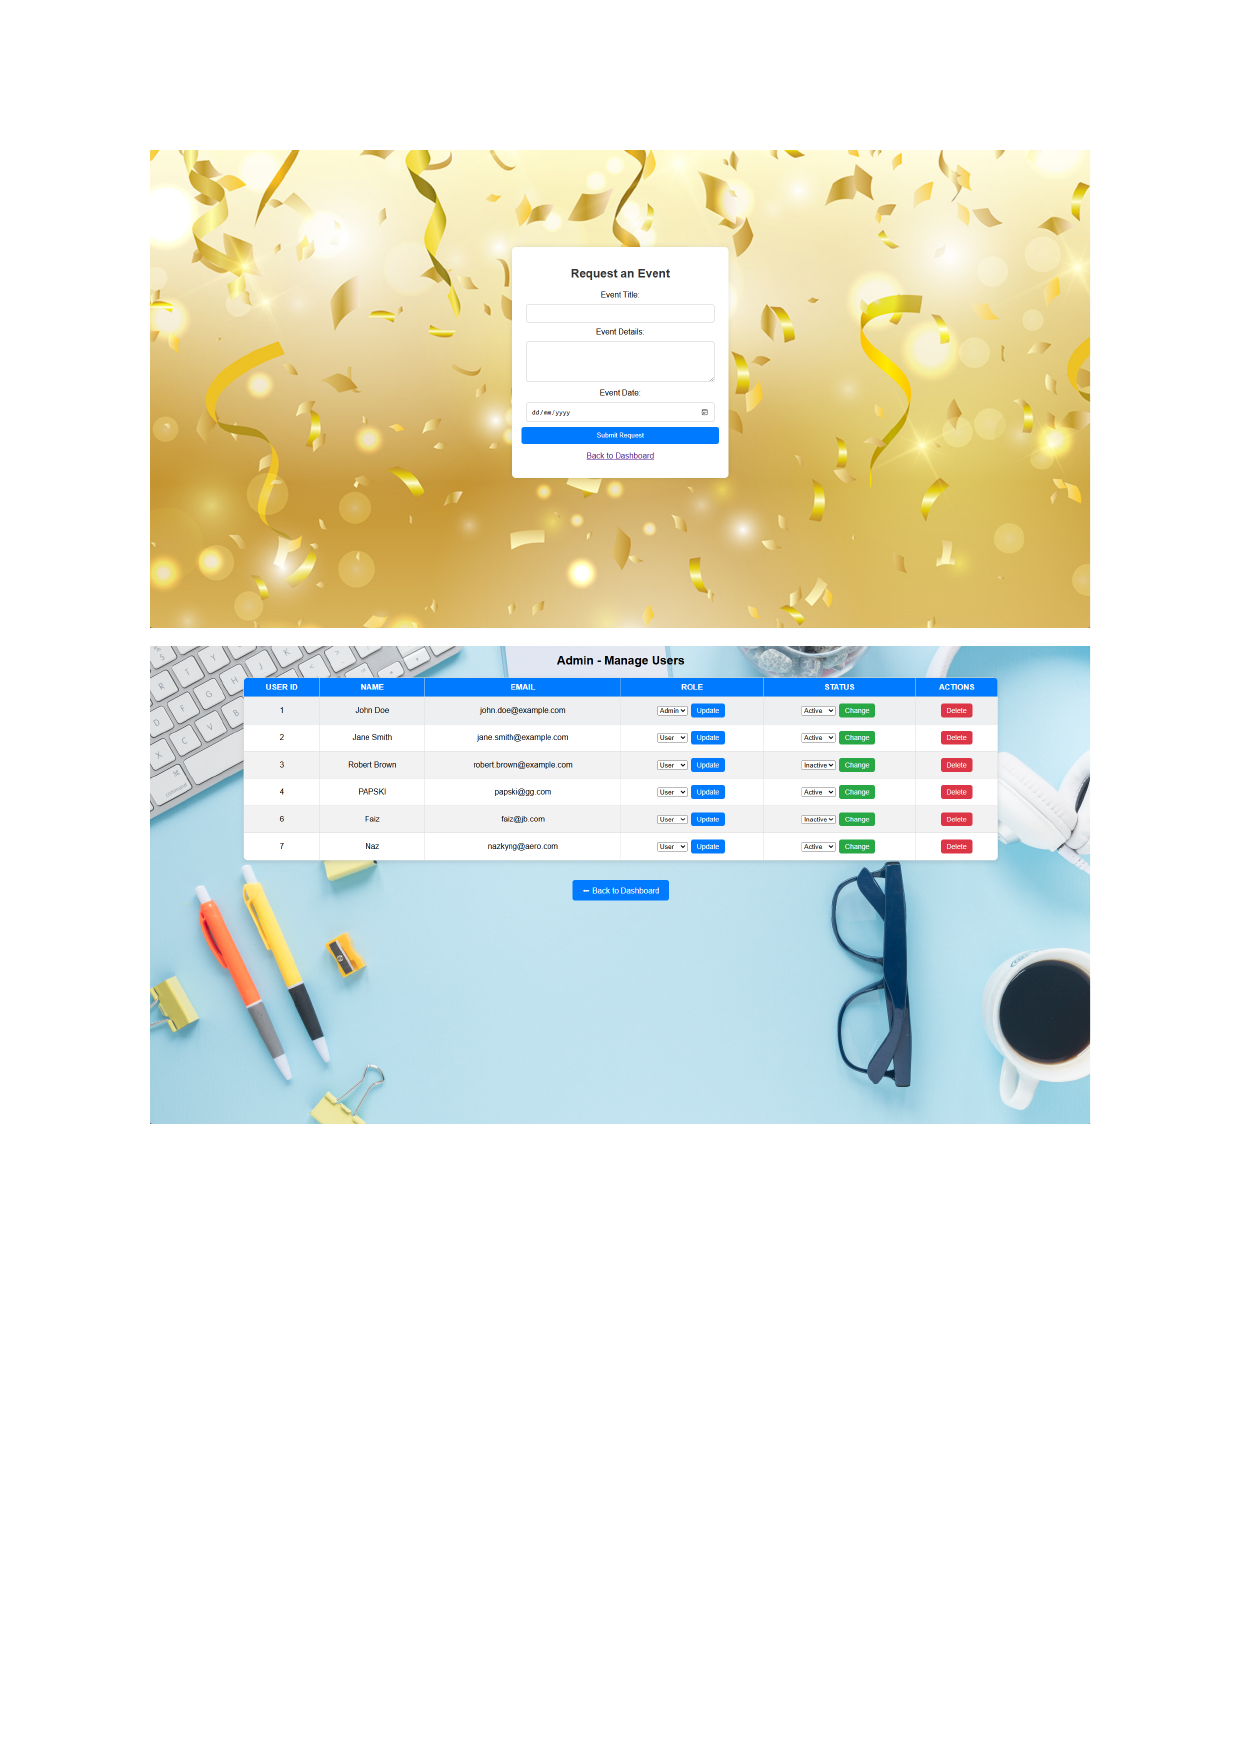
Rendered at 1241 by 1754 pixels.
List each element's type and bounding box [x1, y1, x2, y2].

picture [150, 150, 1091, 628]
picture [150, 646, 1091, 1124]
